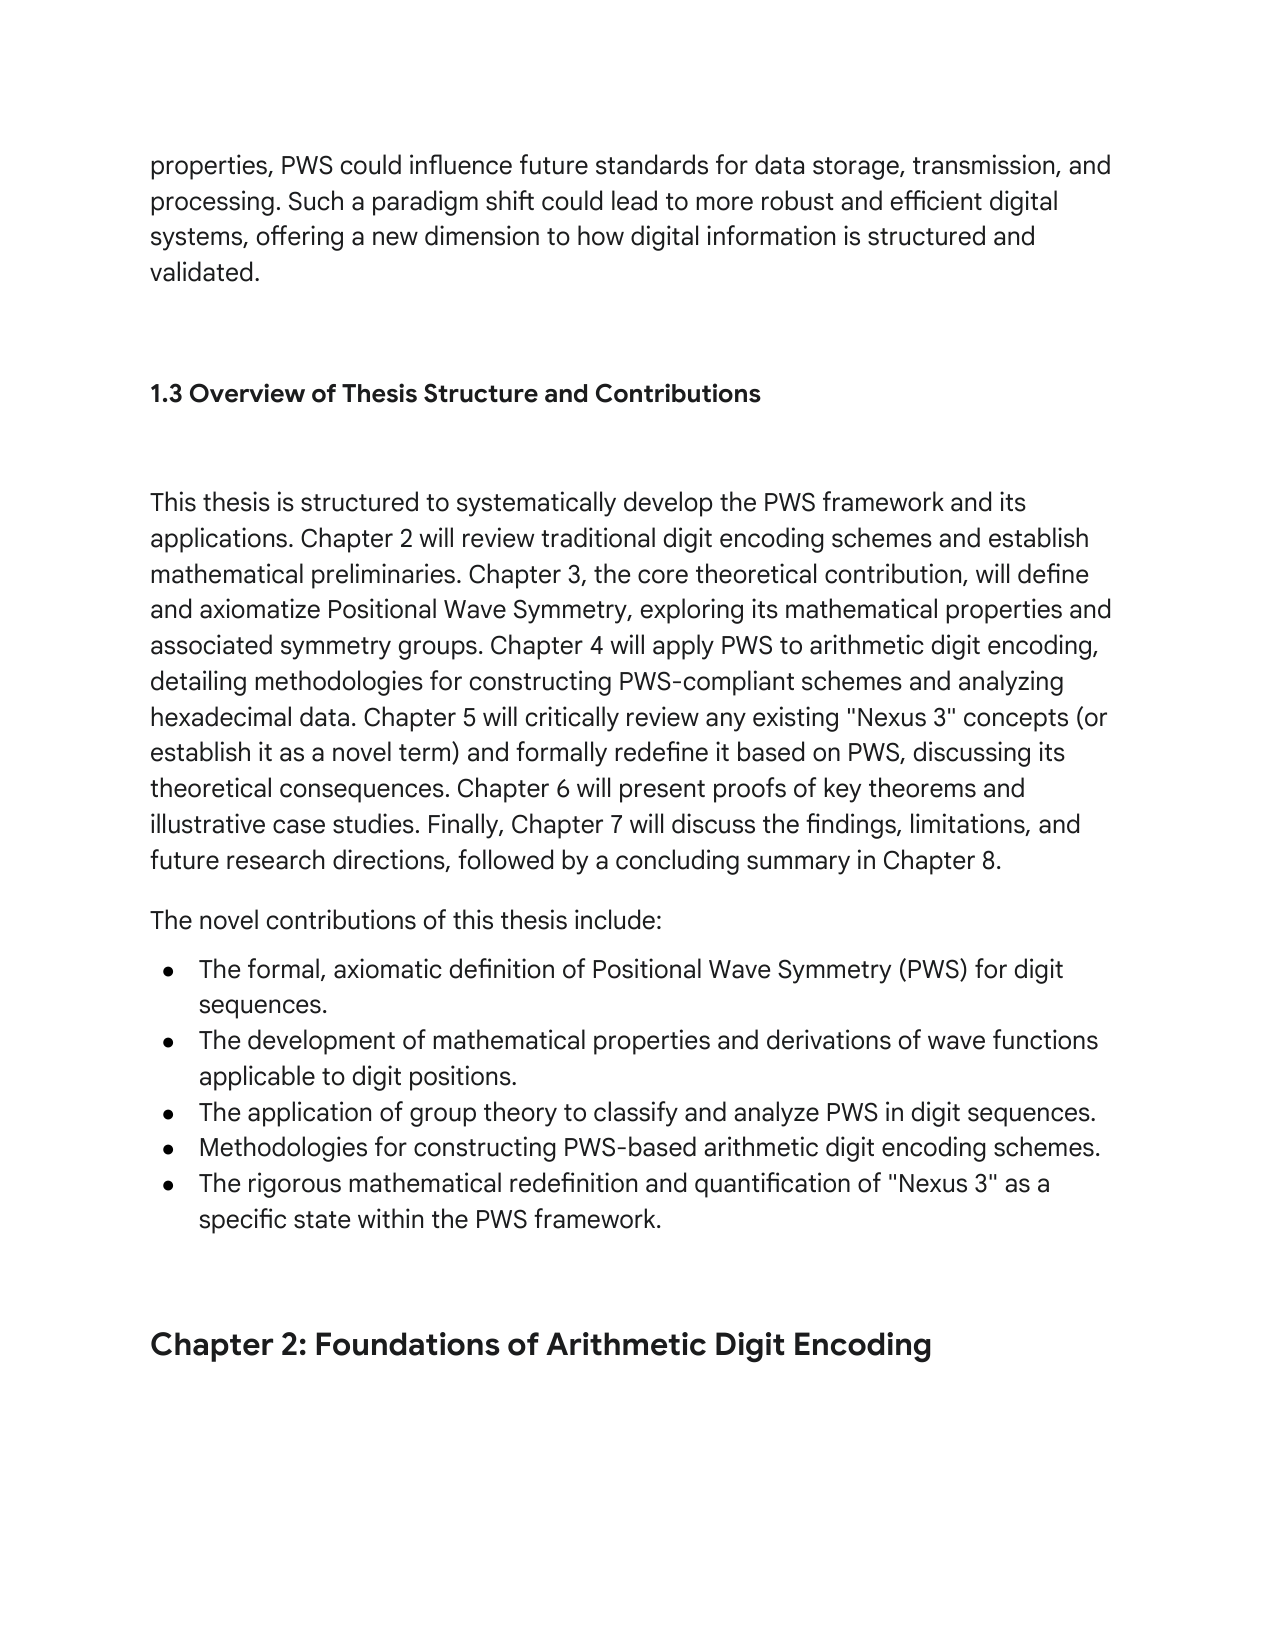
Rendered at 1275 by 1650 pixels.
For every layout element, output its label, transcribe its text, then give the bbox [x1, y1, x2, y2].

list The development of mathematical properties and derivations of wave functions applicable to digit positions. [161, 1025, 1125, 1092]
list The rigorous mathematical redefinition and quantification of "Nexus 3" as a specific state within the PWS framework. [161, 1168, 1125, 1235]
list The application of group theory to classify and analyze PWS in digit sequences. [161, 1097, 1125, 1128]
subtitle 1.3 Overview of Thesis Structure and Contributions [150, 379, 1125, 410]
list The formal, axiomatic definition of Positional Wave Symmetry (PWS) for digit sequences. [161, 954, 1125, 1021]
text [150, 150, 1125, 288]
text The novel contributions of this thesis include: [150, 906, 1125, 937]
subtitle Chapter 2: Foundations of Arithmetic Digit Encoding [150, 1325, 1125, 1364]
list Methodologies for constructing PWS-based arithmetic digit encoding schemes. [161, 1132, 1125, 1164]
text This thesis is structured to systematically develop the PWS framework and its applications. Chapter 2 will review traditional digit encoding schemes and establish mathematical preliminaries. Chapter 3, the core theoretical contribution, will define and axiomatize Positional Wave Symmetry, exploring its mathematical properties and associated symmetry groups. Chapter 4 will apply PWS to arithmetic digit encoding, detailing methodologies for constructing PWS-compliant schemes and analyzing hexadecimal data. Chapter 5 will critically review any existing "Nexus 3" concepts (or establish it as a novel term) and formally redefine it based on PWS, discussing its theoretical consequences. Chapter 6 will present proofs of key theorems and illustrative case studies. Finally, Chapter 7 will discuss the findings, limitations, and future research directions, followed by a concluding summary in Chapter 8. [150, 488, 1125, 876]
